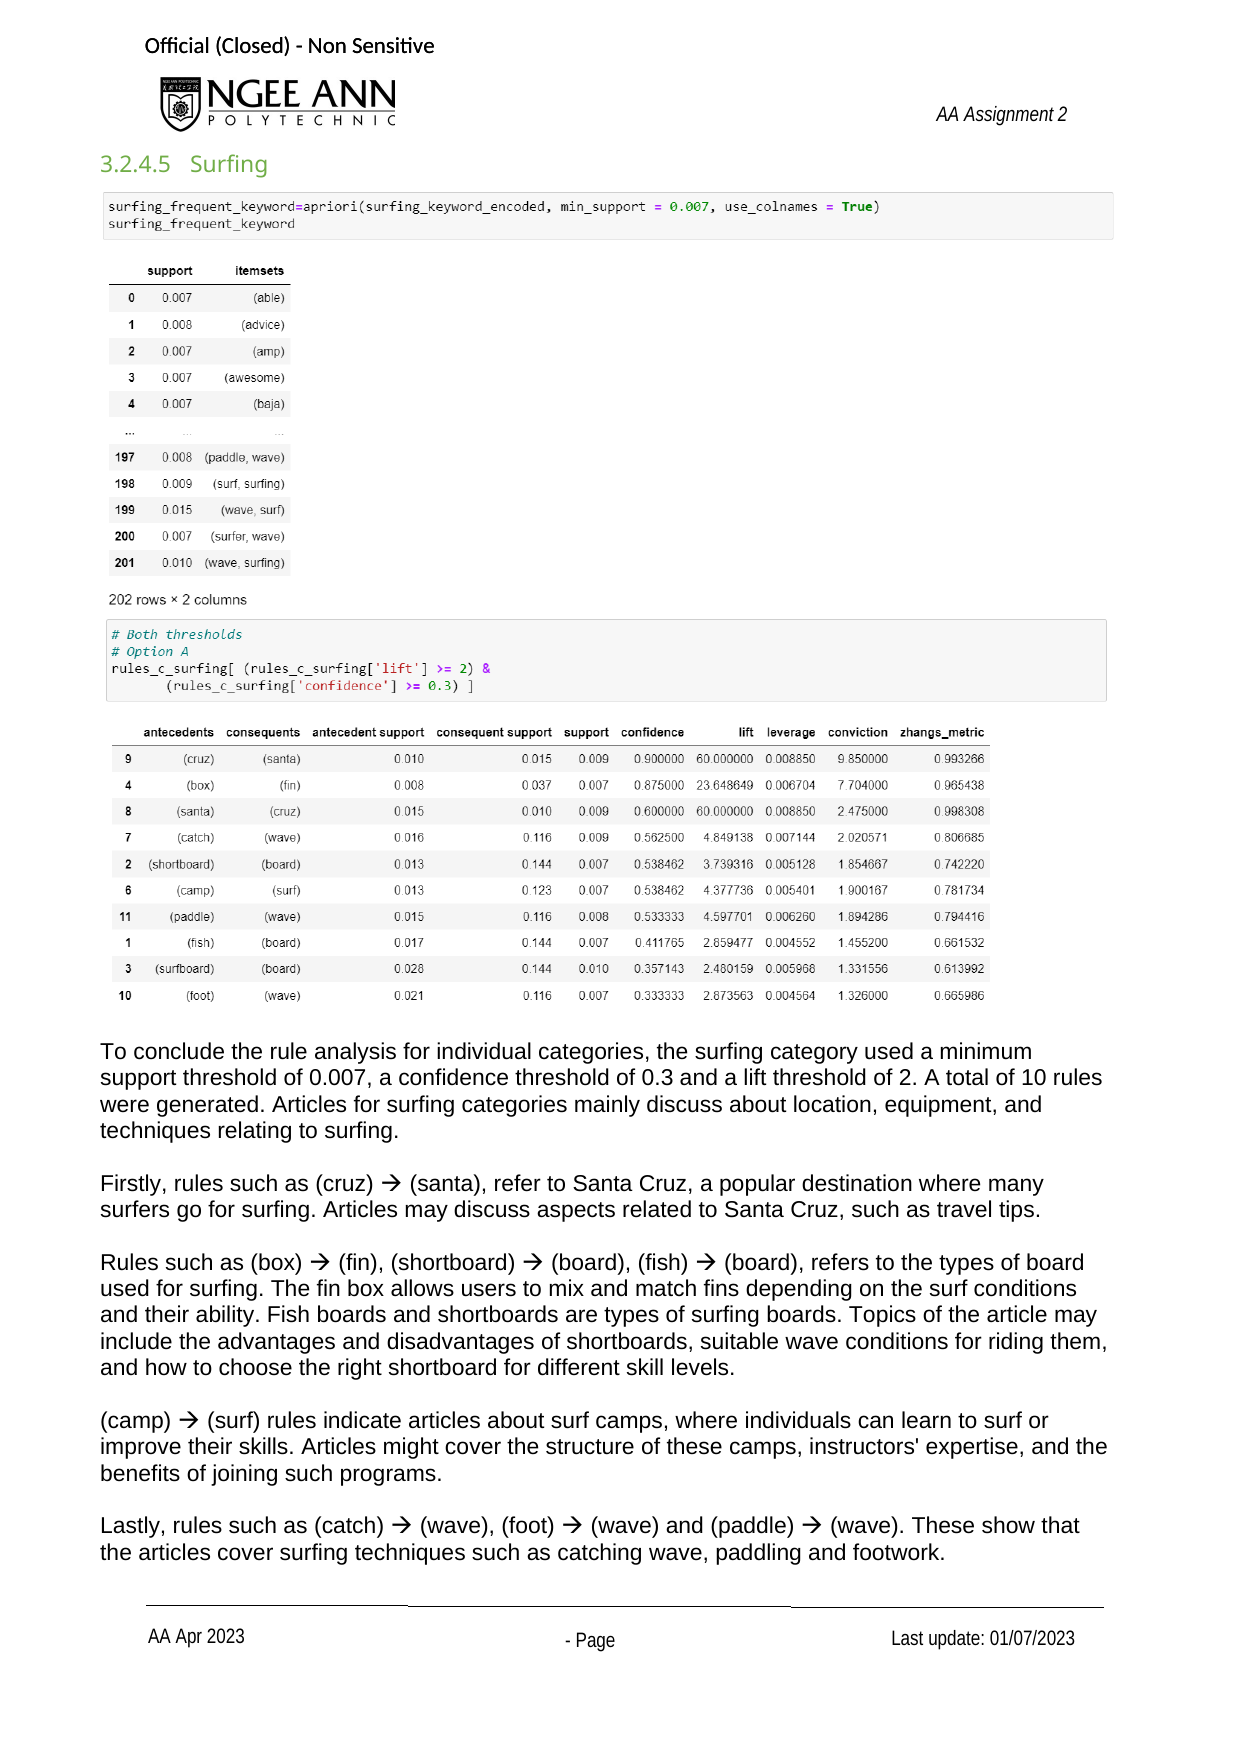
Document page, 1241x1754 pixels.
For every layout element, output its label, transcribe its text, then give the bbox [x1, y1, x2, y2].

text Rules such as (box) (fin), (shortboard) (board), (fish) (board), refers to the types of board used for surfing. The fin box allows users to mix and match fins depending on the surf conditions and their ability. Fish boards and shortboards are types of surfing boards. Topics of the article may include the advantages and disadvantages of shortboards, suitable wave conditions for riding them, and how to choose the right shortboard for different skill levels. [100, 1249, 1113, 1381]
text To conclude the rule analysis for individual categories, the surfing category used a minimum support threshold of 0.007, a confidence threshold of 0.3 and a lift threshold of 2. A total of 10 rules were generated. Articles for surfing categories mainly discuss about location, equipment, and techniques relating to surfing. [100, 1038, 1113, 1143]
picture [100, 185, 1114, 1012]
picture [160, 77, 395, 132]
subtitle Surfing [100, 148, 1113, 179]
text (camp) (surf) rules indicate articles about surf camps, where individuals can learn to surf or improve their skills. Articles might cover the structure of these camps, instructors' expertise, and the benefits of joining such programs. [100, 1407, 1113, 1486]
text Lastly, rules such as (catch) (wave), (foot) (wave) and (paddle) (wave). These show that the articles cover surfing techniques such as catching wave, paddling and footwork. [100, 1512, 1113, 1565]
text Firstly, rules such as (cruz) (santa), refer to Santa Cruz, a popular destination where many surfers go for surfing. Articles may discuss aspects related to Santa Cruz, such as travel tips. [100, 1170, 1113, 1222]
